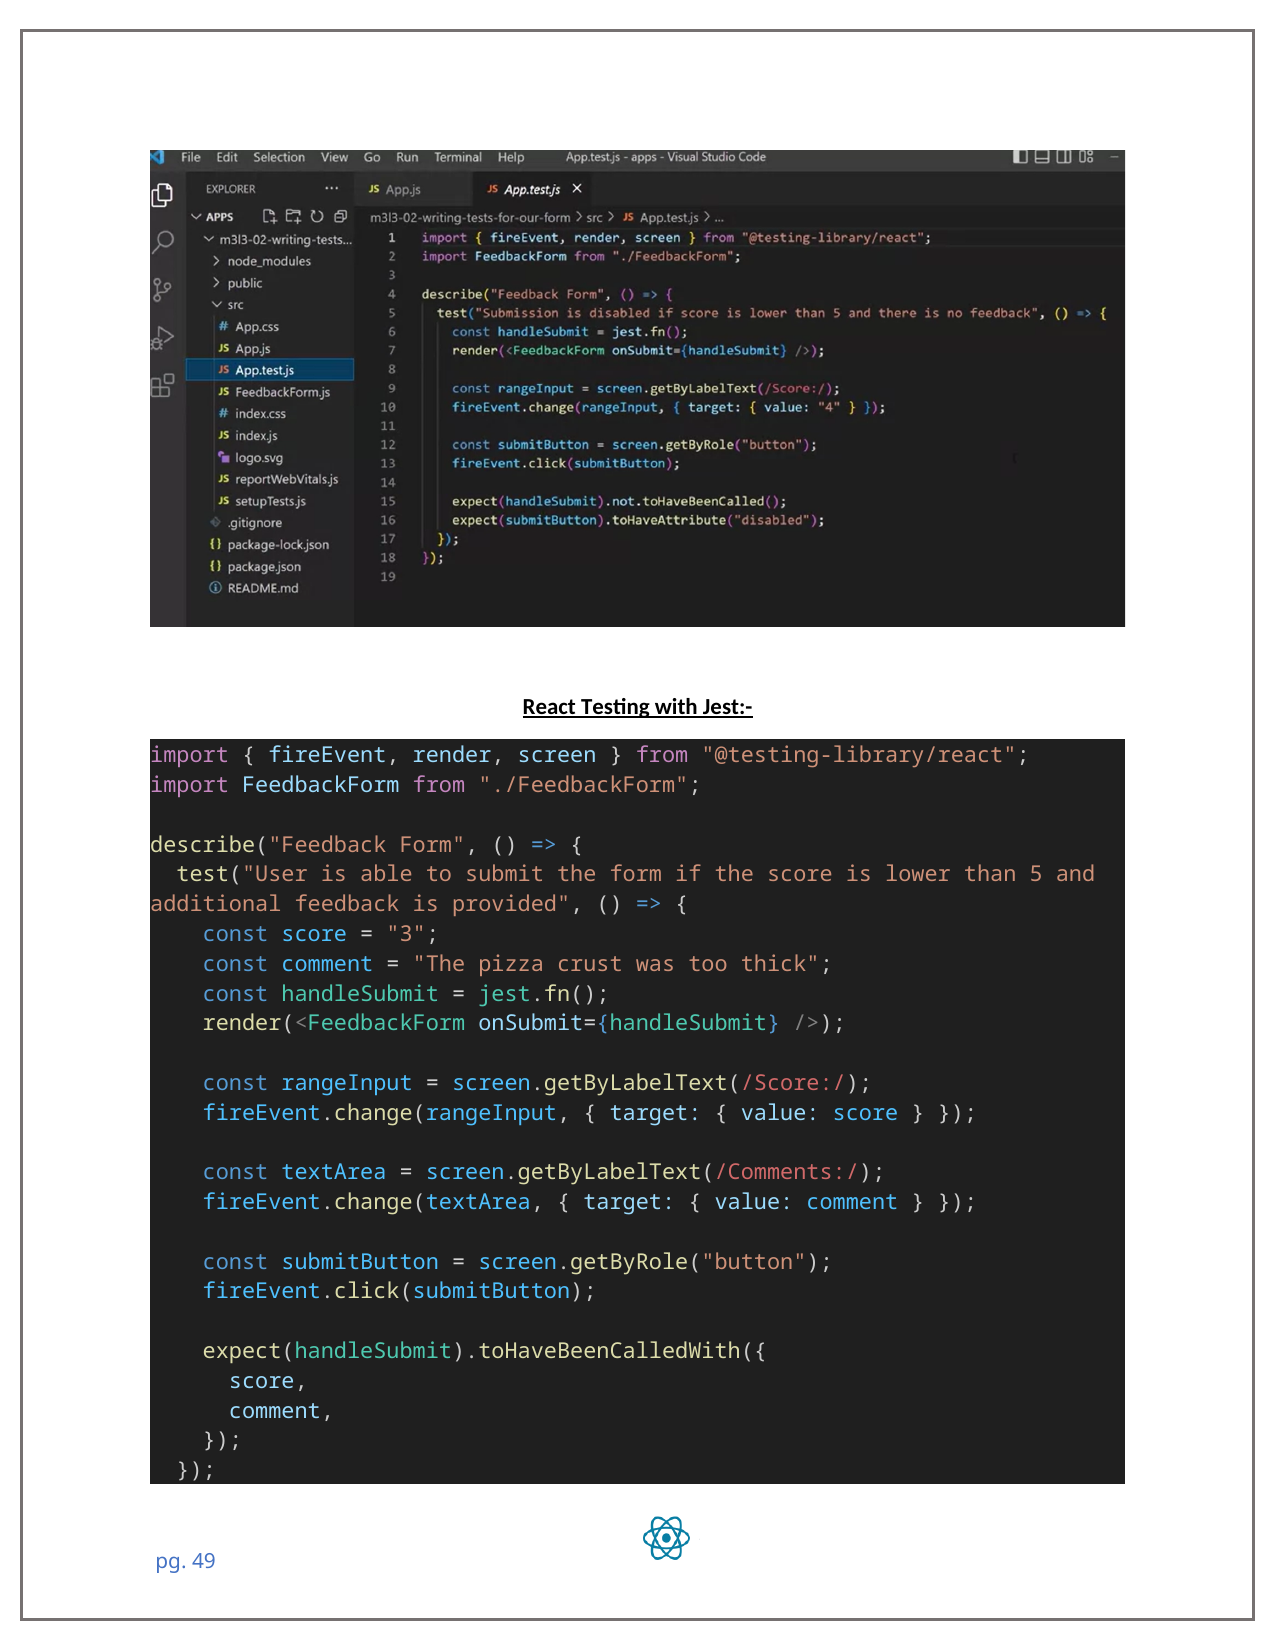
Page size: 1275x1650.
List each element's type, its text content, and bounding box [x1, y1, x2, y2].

text }); [150, 1424, 1125, 1454]
text React Testing with Jest:- [150, 692, 1125, 720]
text fireEvent.change(textArea, { target: { value: comment } }); [150, 1186, 1125, 1216]
text }); [150, 1454, 1125, 1484]
text const rangeInput = screen.getByLabelText(/Score:/); [150, 1067, 1125, 1097]
text const handleSubmit = jest.fn(); [150, 977, 1125, 1007]
text score, [150, 1365, 1125, 1394]
text fireEvent.click(submitButton); [150, 1275, 1125, 1305]
text comment, [150, 1394, 1125, 1424]
text fireEvent.change(rangeInput, { target: { value: score } }); [150, 1097, 1125, 1126]
text test("User is able to submit the form if the score is lower than 5 and additional feedback is provided", () => { [150, 858, 1125, 918]
text const textArea = screen.getByLabelText(/Comments:/); [150, 1156, 1125, 1186]
text render(<FeedbackForm onSubmit={handleSubmit} />); [150, 1007, 1125, 1037]
text const score = "3"; [150, 918, 1125, 948]
text const submitButton = screen.getByRole("button"); [150, 1246, 1125, 1275]
text import FeedbackForm from "./FeedbackForm"; [150, 769, 1125, 799]
text import { fireEvent, render, screen } from "@testing-library/react"; [150, 739, 1125, 769]
text describe("Feedback Form", () => { [150, 828, 1125, 858]
picture [632, 1508, 700, 1569]
picture [150, 150, 1125, 627]
text expect(handleSubmit).toHaveBeenCalledWith({ [150, 1335, 1125, 1365]
text const comment = "The pizza crust was too thick"; [150, 948, 1125, 977]
